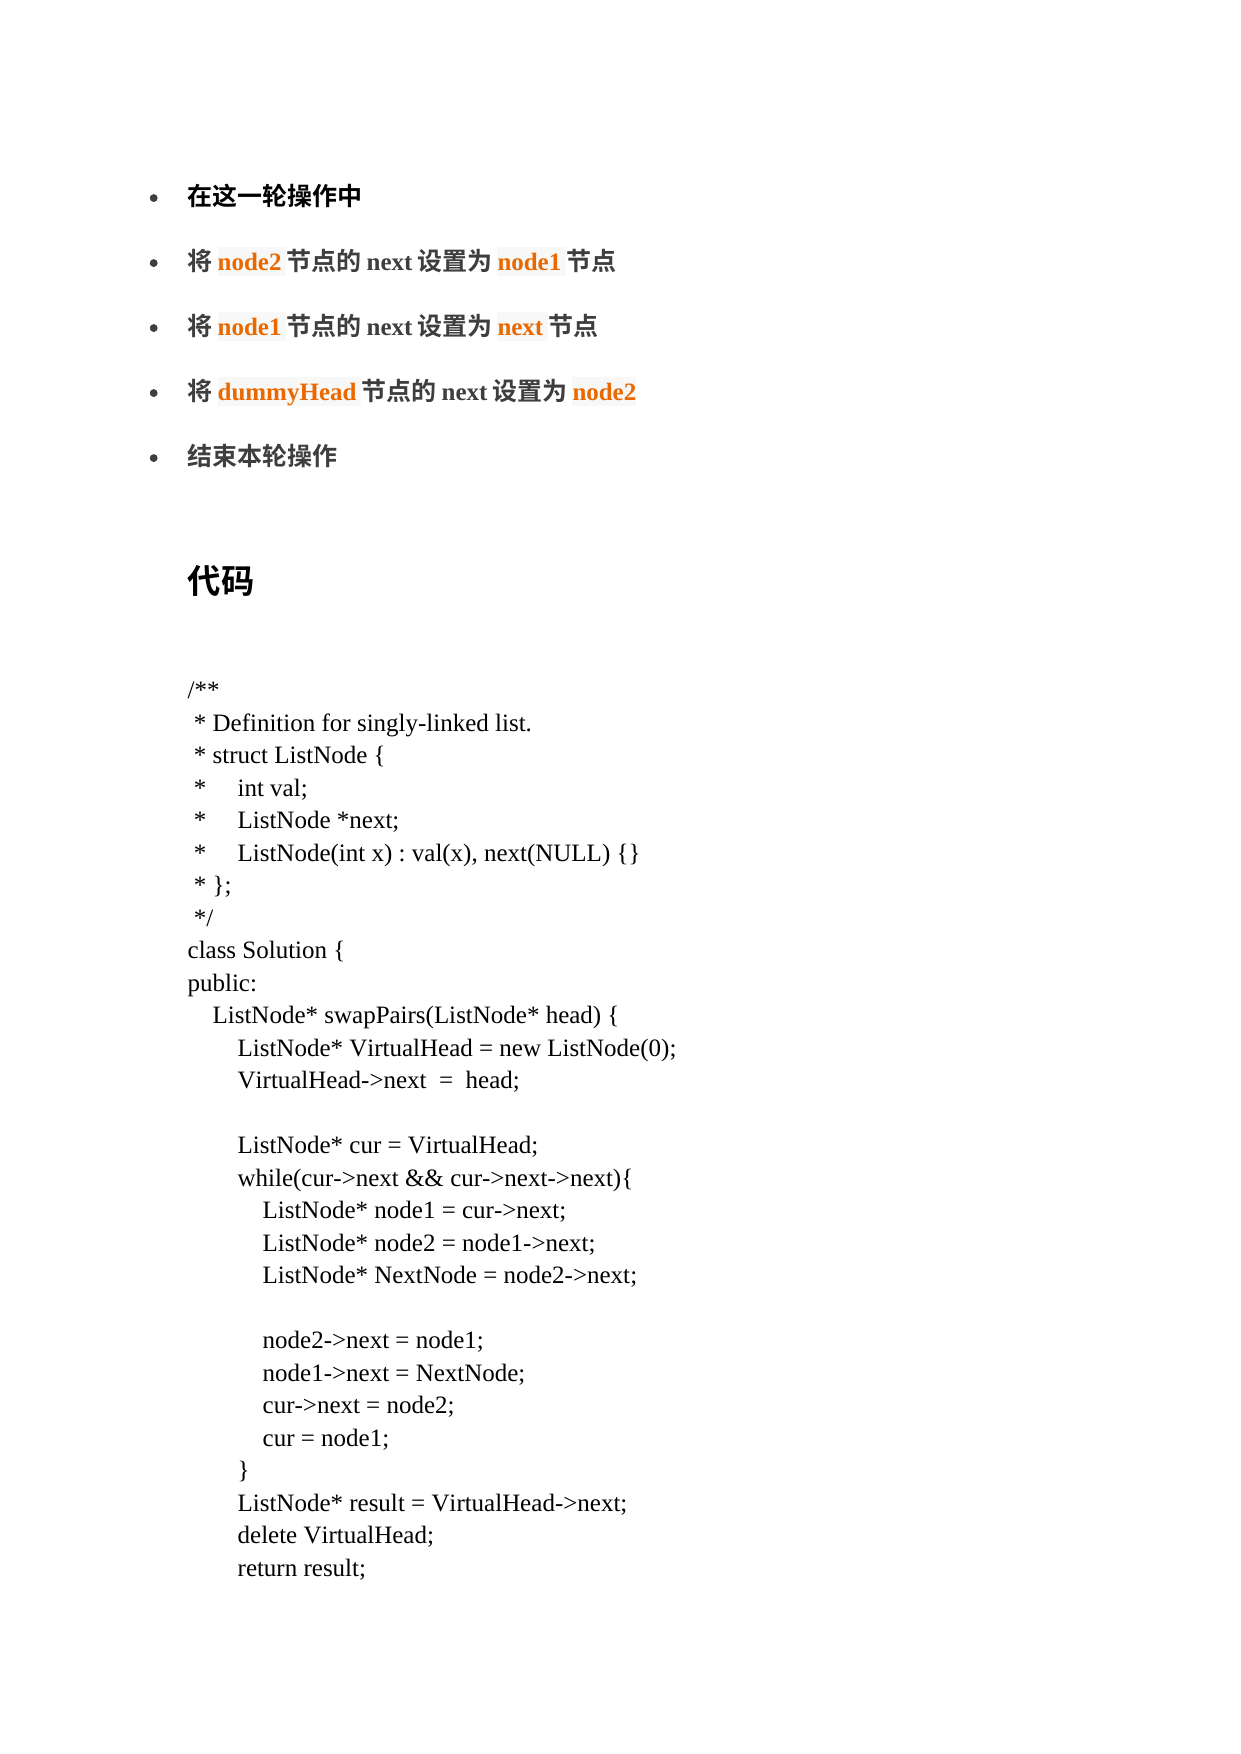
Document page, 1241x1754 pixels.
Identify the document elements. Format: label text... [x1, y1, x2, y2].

text node2->next = node1; [187, 1324, 1053, 1356]
text * ListNode(int x) : val(x), next(NULL) {} [187, 836, 1053, 869]
text * }; [187, 869, 1053, 901]
text * struct ListNode { [187, 739, 1053, 771]
text */ [187, 901, 1053, 934]
text ListNode* VirtualHead = new ListNode(0); [187, 1031, 1053, 1064]
text ListNode* NextNode = node2->next; [187, 1259, 1053, 1291]
text ListNode* result = VirtualHead->next; [187, 1486, 1053, 1519]
text } [187, 1454, 1053, 1486]
text return result; [187, 1551, 1053, 1584]
subtitle 代码 [187, 547, 1053, 612]
text cur = node1; [187, 1421, 1053, 1454]
text delete VirtualHead; [187, 1519, 1053, 1551]
list 将node2节点的next设置为node1节点 [150, 227, 1053, 292]
text VirtualHead->next = head; [187, 1064, 1053, 1096]
text ListNode* cur = VirtualHead; [187, 1129, 1053, 1161]
text class Solution { [187, 934, 1053, 966]
text * int val; [187, 771, 1053, 804]
text public: [187, 966, 1053, 999]
text * Definition for singly-linked list. [187, 706, 1053, 739]
list 结束本轮操作 [150, 422, 1053, 487]
text node1->next = NextNode; [187, 1356, 1053, 1389]
list 将dummyHead节点的next设置为node2 [150, 357, 1053, 422]
text ListNode* swapPairs(ListNode* head) { [187, 999, 1053, 1031]
text ListNode* node1 = cur->next; [187, 1194, 1053, 1226]
text /** [187, 674, 1053, 706]
text while(cur->next && cur->next->next){ [187, 1161, 1053, 1194]
list 将node1节点的next设置为next节点 [150, 292, 1053, 357]
text cur->next = node2; [187, 1389, 1053, 1421]
text ListNode* node2 = node1->next; [187, 1226, 1053, 1259]
list 在这一轮操作中 [150, 162, 1053, 227]
text * ListNode *next; [187, 804, 1053, 836]
